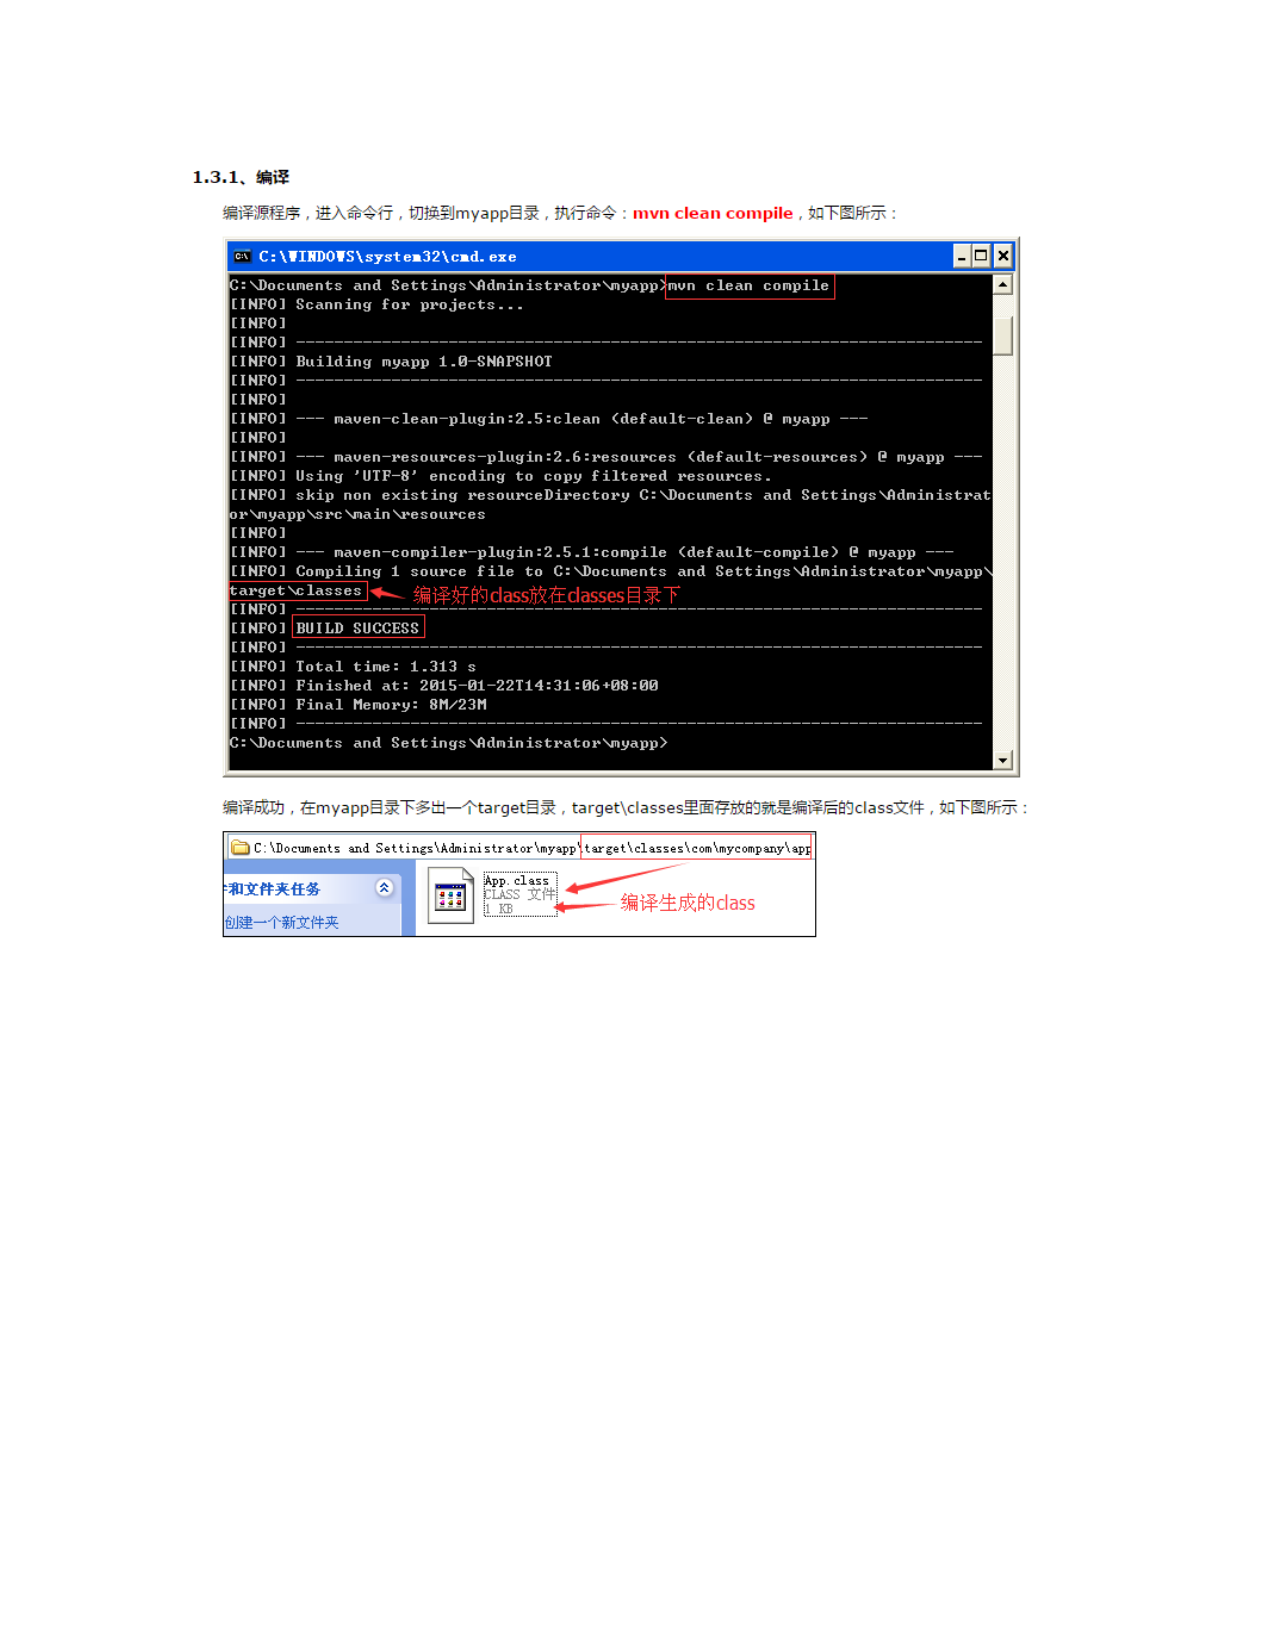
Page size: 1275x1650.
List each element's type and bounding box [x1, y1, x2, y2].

picture [187, 158, 1087, 942]
